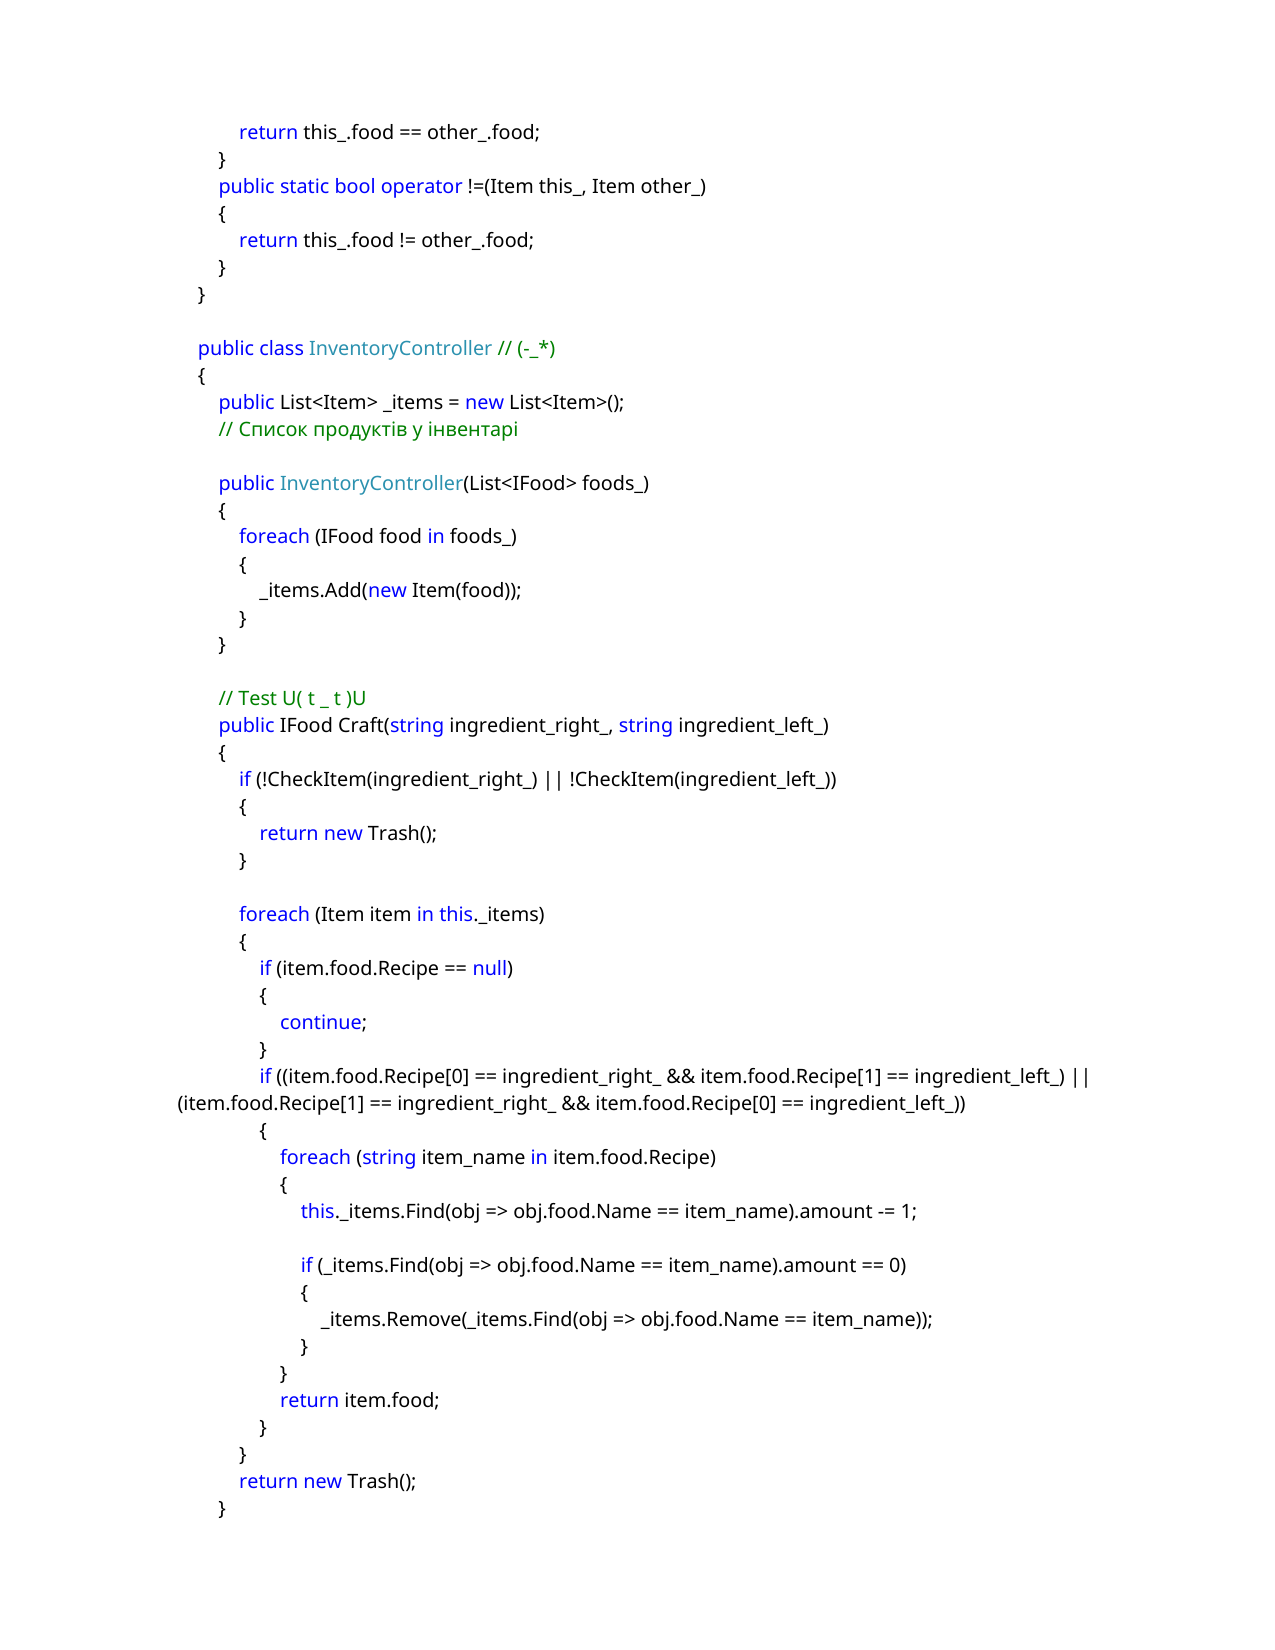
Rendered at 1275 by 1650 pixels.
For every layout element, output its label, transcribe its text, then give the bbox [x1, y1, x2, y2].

text return this_.food != other_.food; [177, 226, 1186, 253]
text } [177, 1440, 1186, 1467]
text { [177, 361, 1186, 388]
text { [177, 199, 1186, 226]
text { [177, 550, 1186, 577]
text _items.Add(new Item(food)); [177, 577, 1186, 604]
text foreach (IFood food in foods_) [177, 523, 1186, 550]
text { [177, 496, 1186, 523]
text return this_.food == other_.food; [177, 118, 1186, 145]
text } [177, 1413, 1186, 1440]
text } [177, 1359, 1186, 1386]
text } [177, 253, 1186, 280]
text } [177, 631, 1186, 658]
text } [177, 280, 1186, 307]
text public static bool operator !=(Item this_, Item other_) [177, 172, 1186, 199]
text { [177, 1116, 1186, 1143]
text if (_items.Find(obj => obj.food.Name == item_name).amount == 0) [177, 1251, 1186, 1278]
text } [177, 847, 1186, 873]
text { [177, 739, 1186, 766]
text } [177, 604, 1186, 631]
text if ((item.food.Recipe[0] == ingredient_right_ && item.food.Recipe[1] == ingredient_left_) || (item.food.Recipe[1] == ingredient_right_ && item.food.Recipe[0] == ingredient_left_)) [177, 1062, 1186, 1116]
text { [177, 793, 1186, 819]
text public InventoryController(List<IFood> foods_) [177, 469, 1186, 496]
text if (item.food.Recipe == null) [177, 954, 1186, 981]
text } [177, 1494, 1186, 1521]
text this._items.Find(obj => obj.food.Name == item_name).amount -= 1; [177, 1197, 1186, 1224]
text return new Trash(); [177, 1467, 1186, 1494]
text } [177, 1035, 1186, 1062]
text _items.Remove(_items.Find(obj => obj.food.Name == item_name)); [177, 1305, 1186, 1332]
text // Список продуктів у інвентарі [177, 415, 1186, 442]
text { [177, 981, 1186, 1008]
text { [177, 1278, 1186, 1305]
text public IFood Craft(string ingredient_right_, string ingredient_left_) [177, 712, 1186, 739]
text continue; [177, 1008, 1186, 1035]
text } [177, 1332, 1186, 1359]
text foreach (Item item in this._items) [177, 901, 1186, 927]
text public class InventoryController // (-_*) [177, 334, 1186, 361]
text return item.food; [177, 1386, 1186, 1413]
text public List<Item> _items = new List<Item>(); [177, 388, 1186, 415]
text // Test U( t _ t )U [177, 685, 1186, 712]
text foreach (string item_name in item.food.Recipe) [177, 1143, 1186, 1170]
text if (!CheckItem(ingredient_right_) || !CheckItem(ingredient_left_)) [177, 766, 1186, 793]
text { [177, 1170, 1186, 1197]
text { [177, 927, 1186, 954]
text } [177, 145, 1186, 172]
text return new Trash(); [177, 819, 1186, 847]
